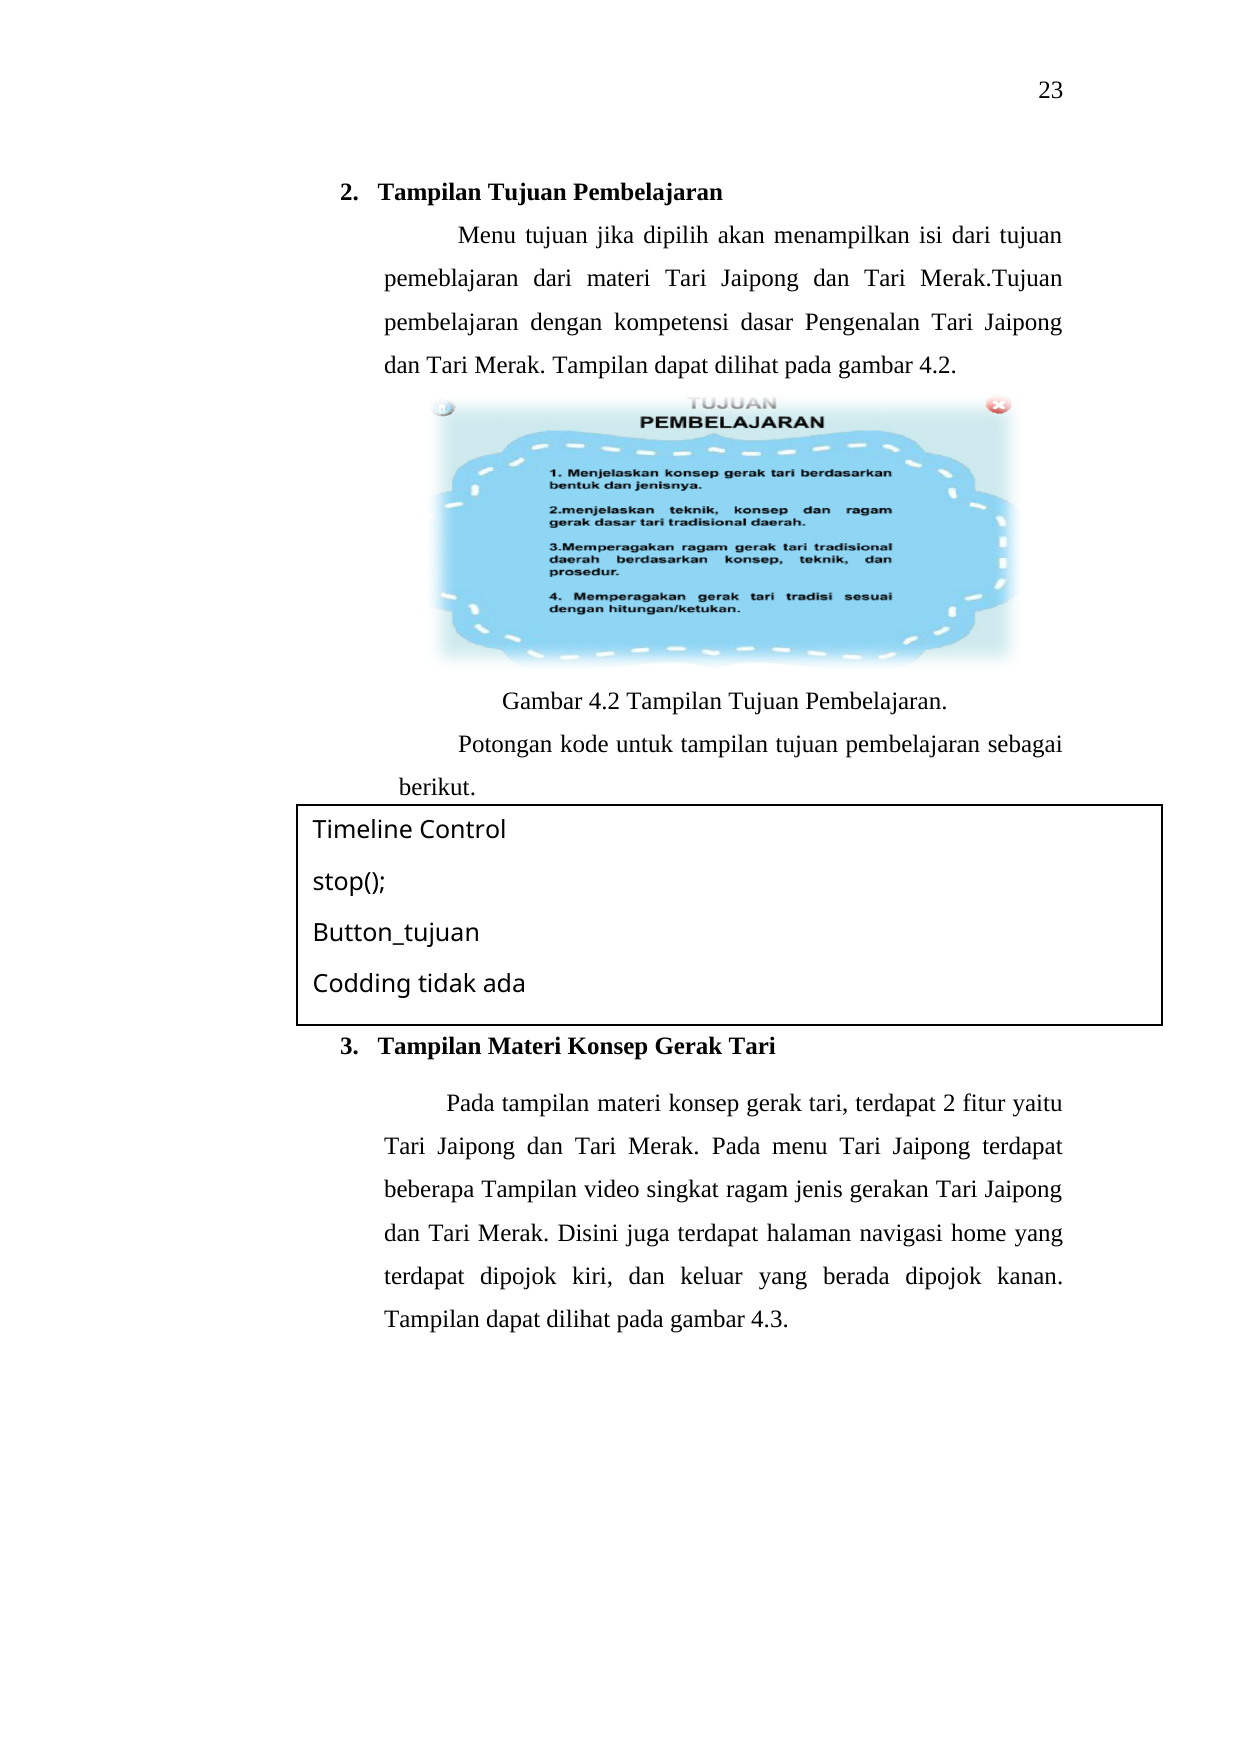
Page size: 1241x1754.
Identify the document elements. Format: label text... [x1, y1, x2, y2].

subtitle Tampilan Tujuan Pembelajaran [340, 177, 1063, 206]
text Potongan kode untuk tampilan tujuan pembelajaran sebagai berikut. [399, 729, 1063, 801]
text Pada tampilan materi konsep gerak tari, terdapat 2 fitur yaitu Tari Jaipong dan Tari Merak. Pada menu Tari Jaipong terdapat beberapa Tampilan video singkat ragam jenis gerakan Tari Jaipong dan Tari Merak. Disini juga terdapat halaman navigasi home yang terdapat dipojok kiri, dan keluar yang berada dipojok kanan. Tampilan dapat dilihat pada gambar 4.3. [354, 1088, 1063, 1333]
text Gambar 4.2 Tampilan Tujuan Pembelajaran. [327, 686, 1063, 714]
text Menu tujuan jika dipilih akan menampilkan isi dari tujuan pemeblajaran dari materi Tari Jaipong dan Tari Merak.Tujuan pembelajaran dengan kompetensi dasar Pengenalan Tari Jaipong dan Tari Merak. Tampilan dapat dilihat pada gambar 4.2. [384, 220, 1063, 378]
picture [452, 419, 999, 647]
list Tampilan Materi Konsep Gerak Tari [340, 1031, 1063, 1059]
